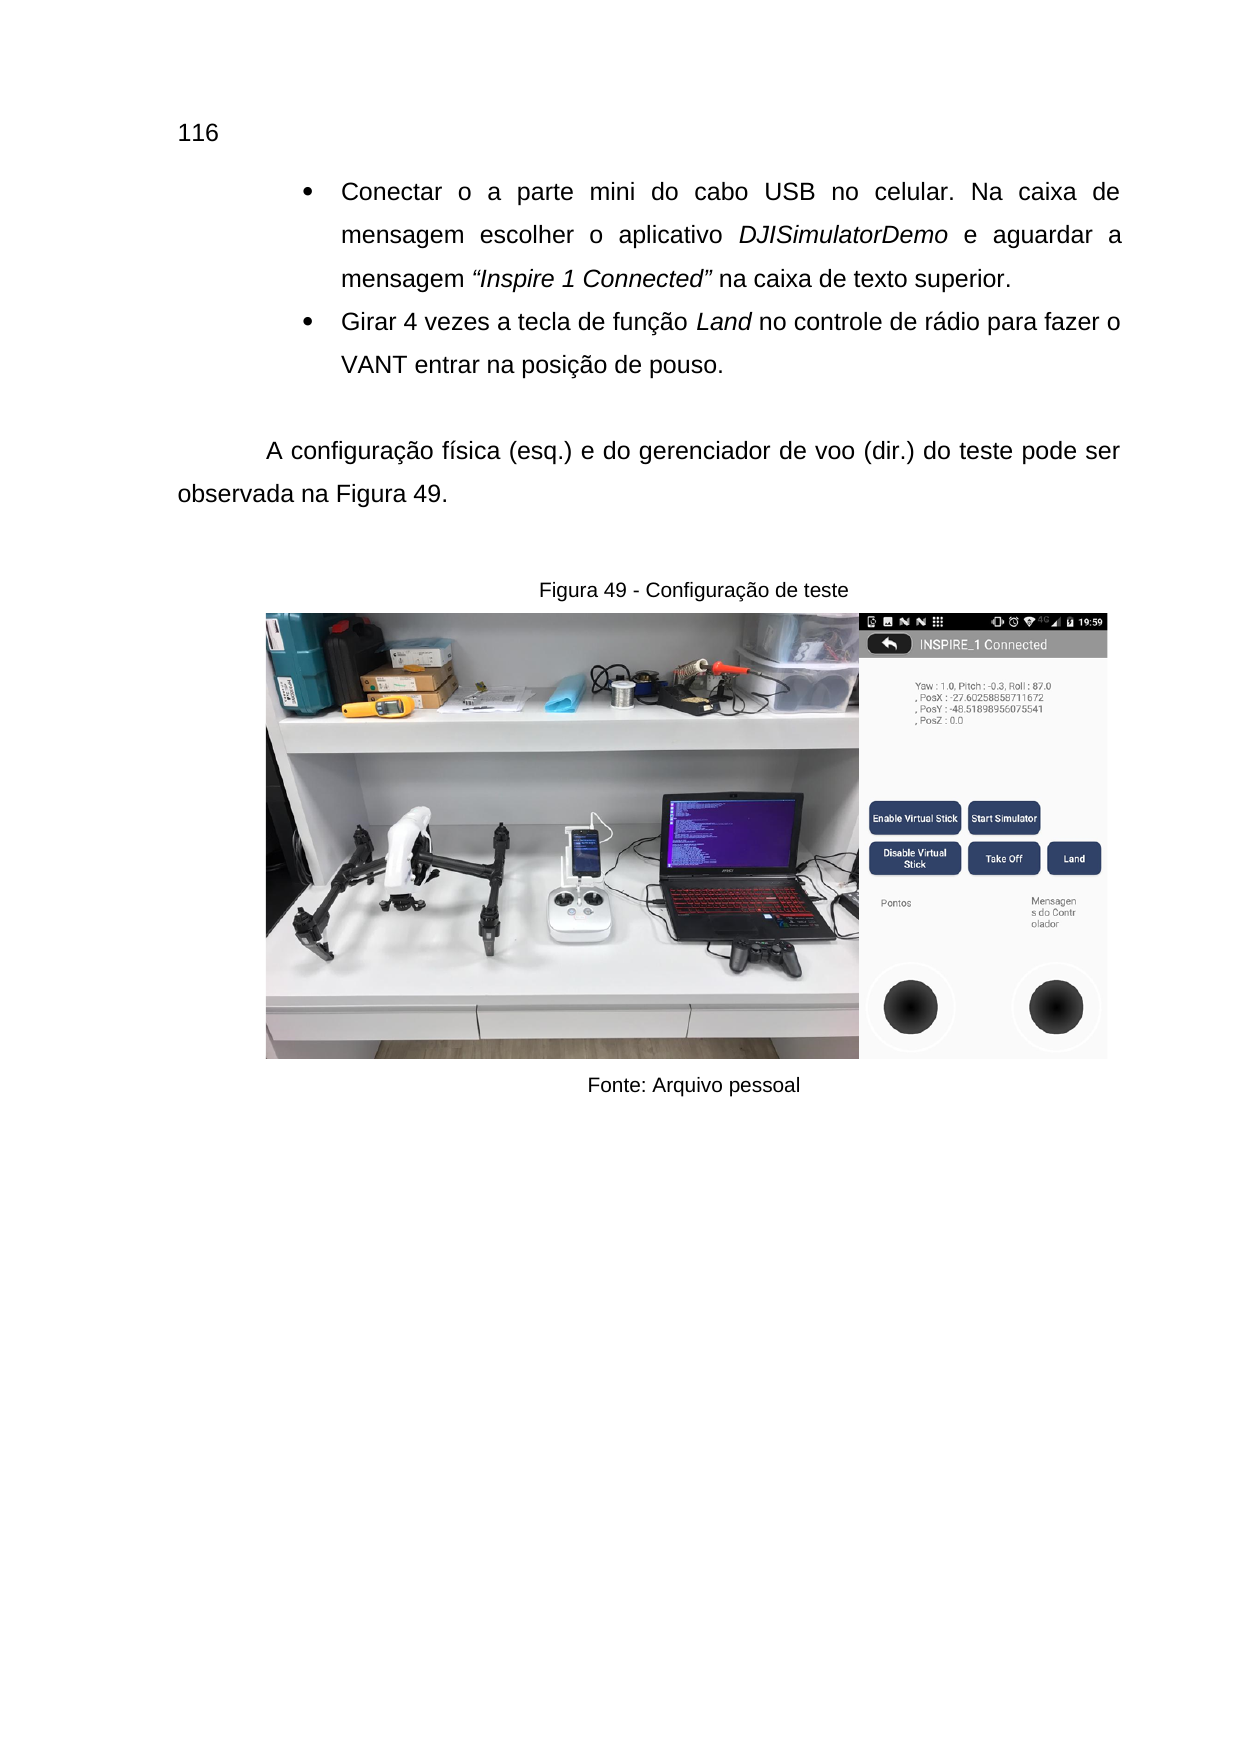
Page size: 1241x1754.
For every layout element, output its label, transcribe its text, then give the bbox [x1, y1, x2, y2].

text A configuração física (esq.) e do gerenciador de voo (dir.) do teste pode ser observada na Figura 49. [177, 436, 1122, 508]
list Girar 4 vezes a tecla de função Land no controle de rádio para fazer o VANT entrar na posição de pouso. [303, 307, 1122, 379]
list Conectar o a parte mini do cabo USB no celular. Na caixa de mensagem escolher o aplicativo DJISimulatorDemo e aguardar a mensagem “Inspire 1 Connected” na caixa de texto superior. [303, 177, 1122, 292]
text Fonte: Arquivo pessoal [177, 1073, 1122, 1097]
text Figura 49 - Configuração de teste [177, 578, 1122, 602]
picture [265, 613, 1108, 1059]
